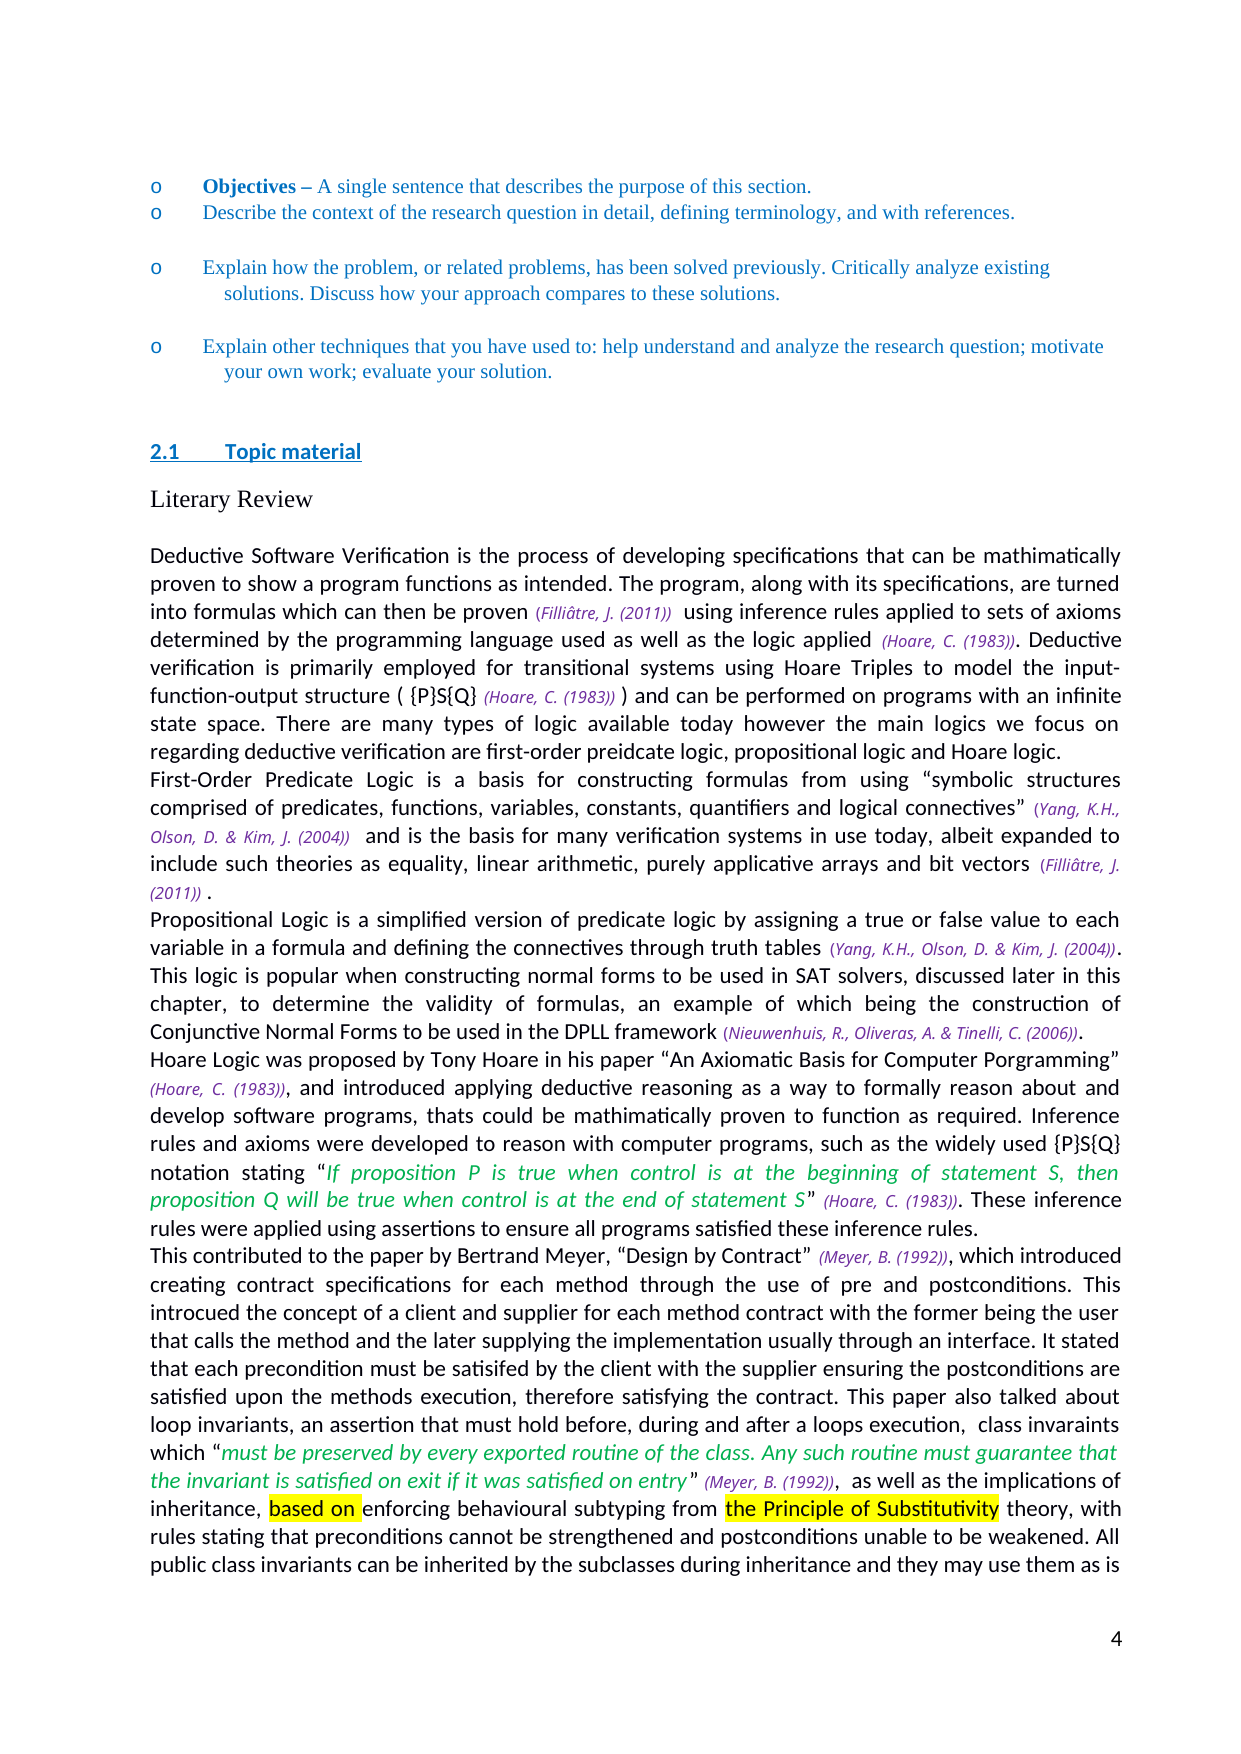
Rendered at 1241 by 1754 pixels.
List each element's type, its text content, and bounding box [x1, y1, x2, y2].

text Propositional Logic is a simplified version of predicate logic by assigning a true or false value to each variable in a formula and defining the connectives through truth tables (Yang, K.H., Olson, D. & Kim, J. (2004)). This logic is popular when constructing normal forms to be used in SAT solvers, discussed later in this chapter, to determine the validity of formulas, an example of which being the construction of Conjunctive Normal Forms to be used in the DPLL framework (Nieuwenhuis, R., Oliveras, A. & Tinelli, C. (2006)). [150, 905, 1122, 1046]
list Explain other techniques that you have used to: help understand and analyze the research question; motivate your own work; evaluate your solution. [150, 334, 1122, 383]
text Hoare Logic was proposed by Tony Hoare in his paper “An Axiomatic Basis for Computer Porgramming” (Hoare, C. (1983)), and introduced applying deductive reasoning as a way to formally reason about and develop software programs, thats could be mathimatically proven to function as required. Inference rules and axioms were developed to reason with computer programs, such as the widely used {P}S{Q} notation stating “If proposition P is true when control is at the beginning of statement S, then proposition Q will be true when control is at the end of statement S” (Hoare, C. (1983)). These inference rules were applied using assertions to ensure all programs satisfied these inference rules. [150, 1046, 1122, 1242]
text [150, 1242, 1122, 1578]
subtitle 2.1 Topic material [150, 437, 1122, 465]
list Explain how the problem, or related problems, has been solved previously. Critically analyze existing solutions. Discuss how your approach compares to these solutions. [150, 255, 1122, 304]
list Objectives – A single sentence that describes the purpose of this section. [150, 174, 1122, 200]
text First-Order Predicate Logic is a basis for constructing formulas from using “symbolic structures comprised of predicates, functions, variables, constants, quantifiers and logical connectives” (Yang, K.H., Olson, D. & Kim, J. (2004)) and is the basis for many verification systems in use today, albeit expanded to include such theories as equality, linear arithmetic, purely applicative arrays and bit vectors (Filliâtre, J. (2011)) . [150, 765, 1122, 905]
text Literary Review [150, 484, 1122, 512]
text Deductive Software Verification is the process of developing specifications that can be mathimatically proven to show a program functions as intended. The program, along with its specifications, are turned into formulas which can then be proven (Filliâtre, J. (2011)) using inference rules applied to sets of axioms determined by the programming language used as well as the logic applied (Hoare, C. (1983)). Deductive verification is primarily employed for transitional systems using Hoare Triples to model the input-function-output structure ( {P}S{Q} (Hoare, C. (1983)) ) and can be performed on programs with an infinite state space. There are many types of logic available today however the main logics we focus on regarding deductive verification are first-order preidcate logic, propositional logic and Hoare logic. [150, 541, 1122, 765]
list Describe the context of the research question in detail, defining terminology, and with references. [150, 200, 1122, 226]
